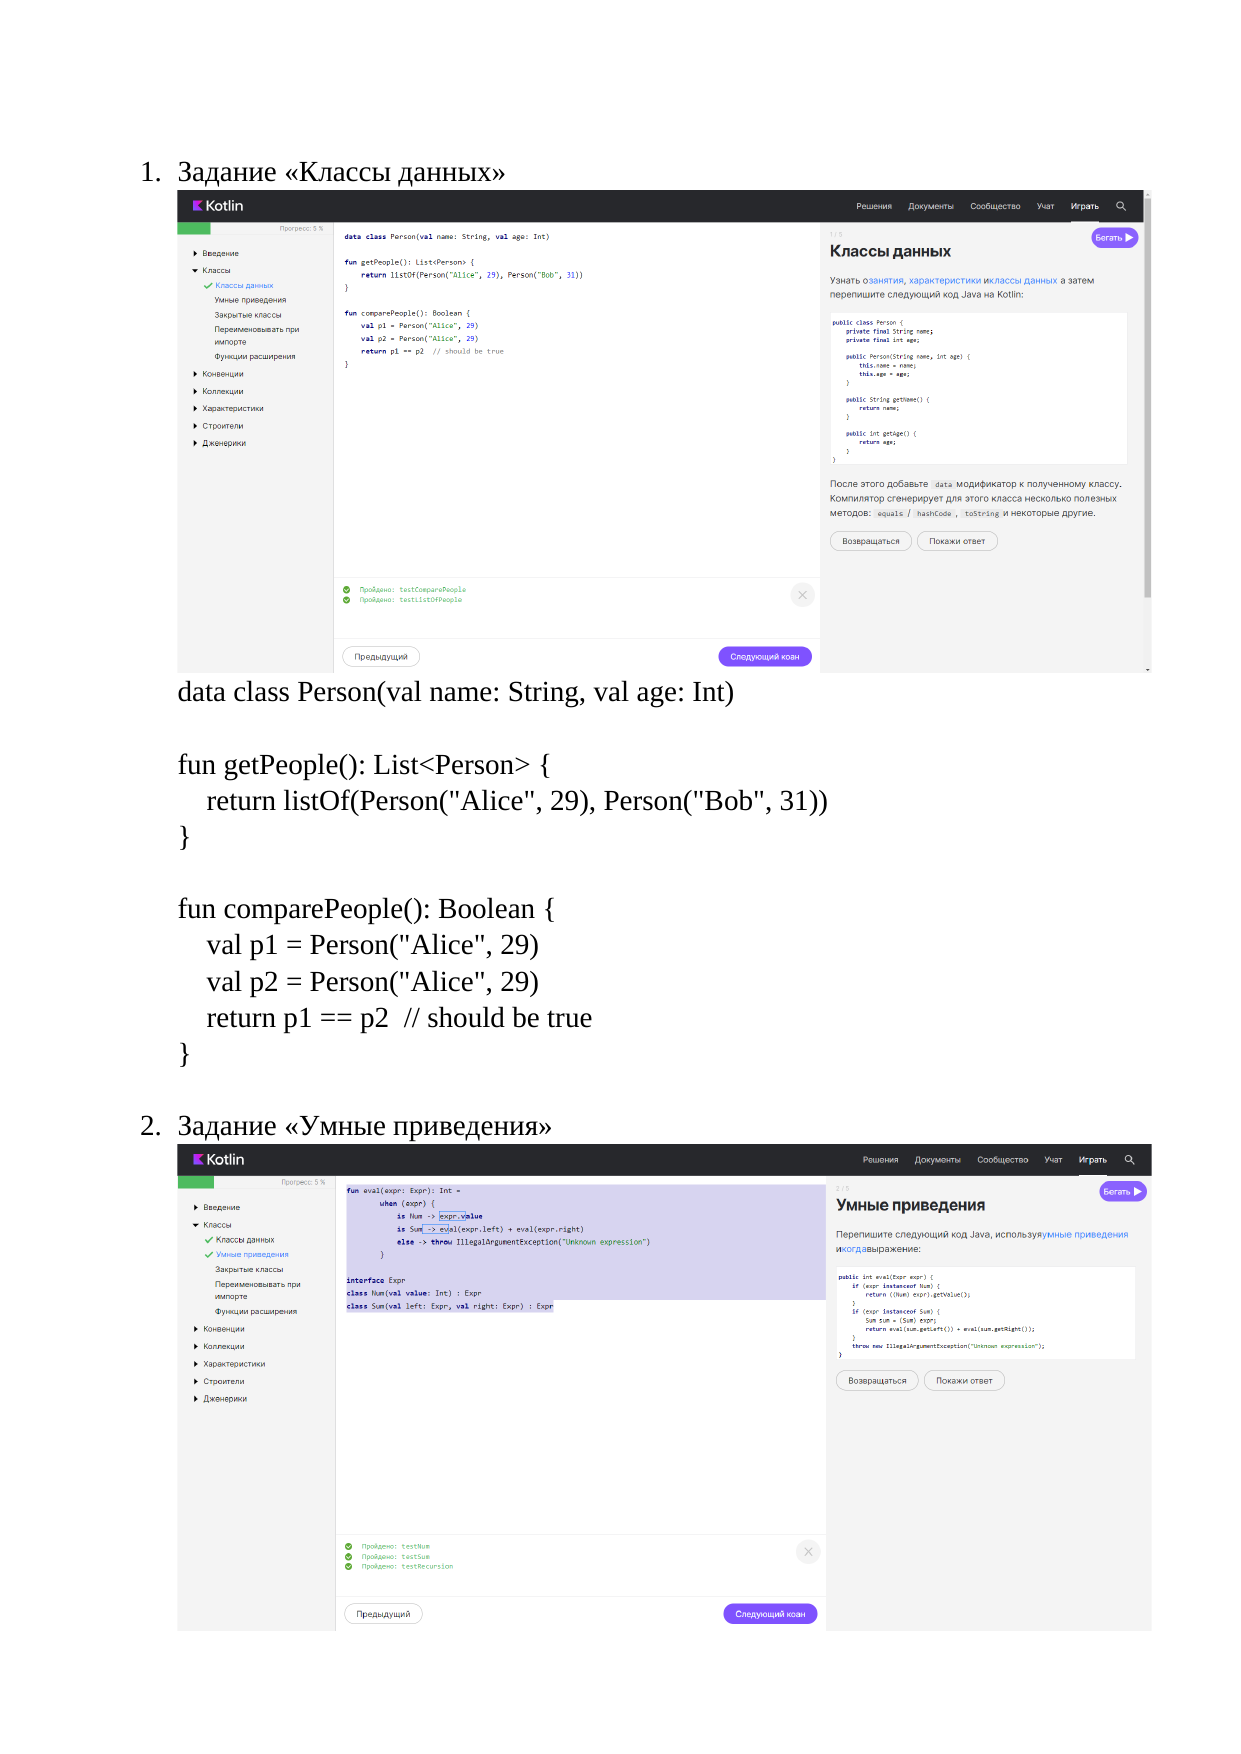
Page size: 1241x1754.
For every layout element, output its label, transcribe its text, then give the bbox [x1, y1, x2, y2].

list return p1 == p2 // should be true [177, 1000, 1152, 1033]
list data class Person(val name: String, val age: Int) [177, 674, 1152, 708]
picture [177, 1144, 1152, 1631]
list fun getPeople(): List<Person> { [177, 747, 1152, 780]
list val p1 = Person("Alice", 29) [177, 927, 1152, 961]
list } [177, 819, 1152, 853]
list } [177, 1036, 1152, 1069]
list return listOf(Person("Alice", 29), Person("Bob", 31)) [177, 783, 1152, 816]
list Задание «Умные приведения» [140, 1108, 1152, 1142]
list Задание «Классы данных» [140, 154, 1152, 188]
list val p2 = Person("Alice", 29) [177, 964, 1152, 997]
list fun comparePeople(): Boolean { [177, 891, 1152, 925]
picture [177, 190, 1152, 673]
